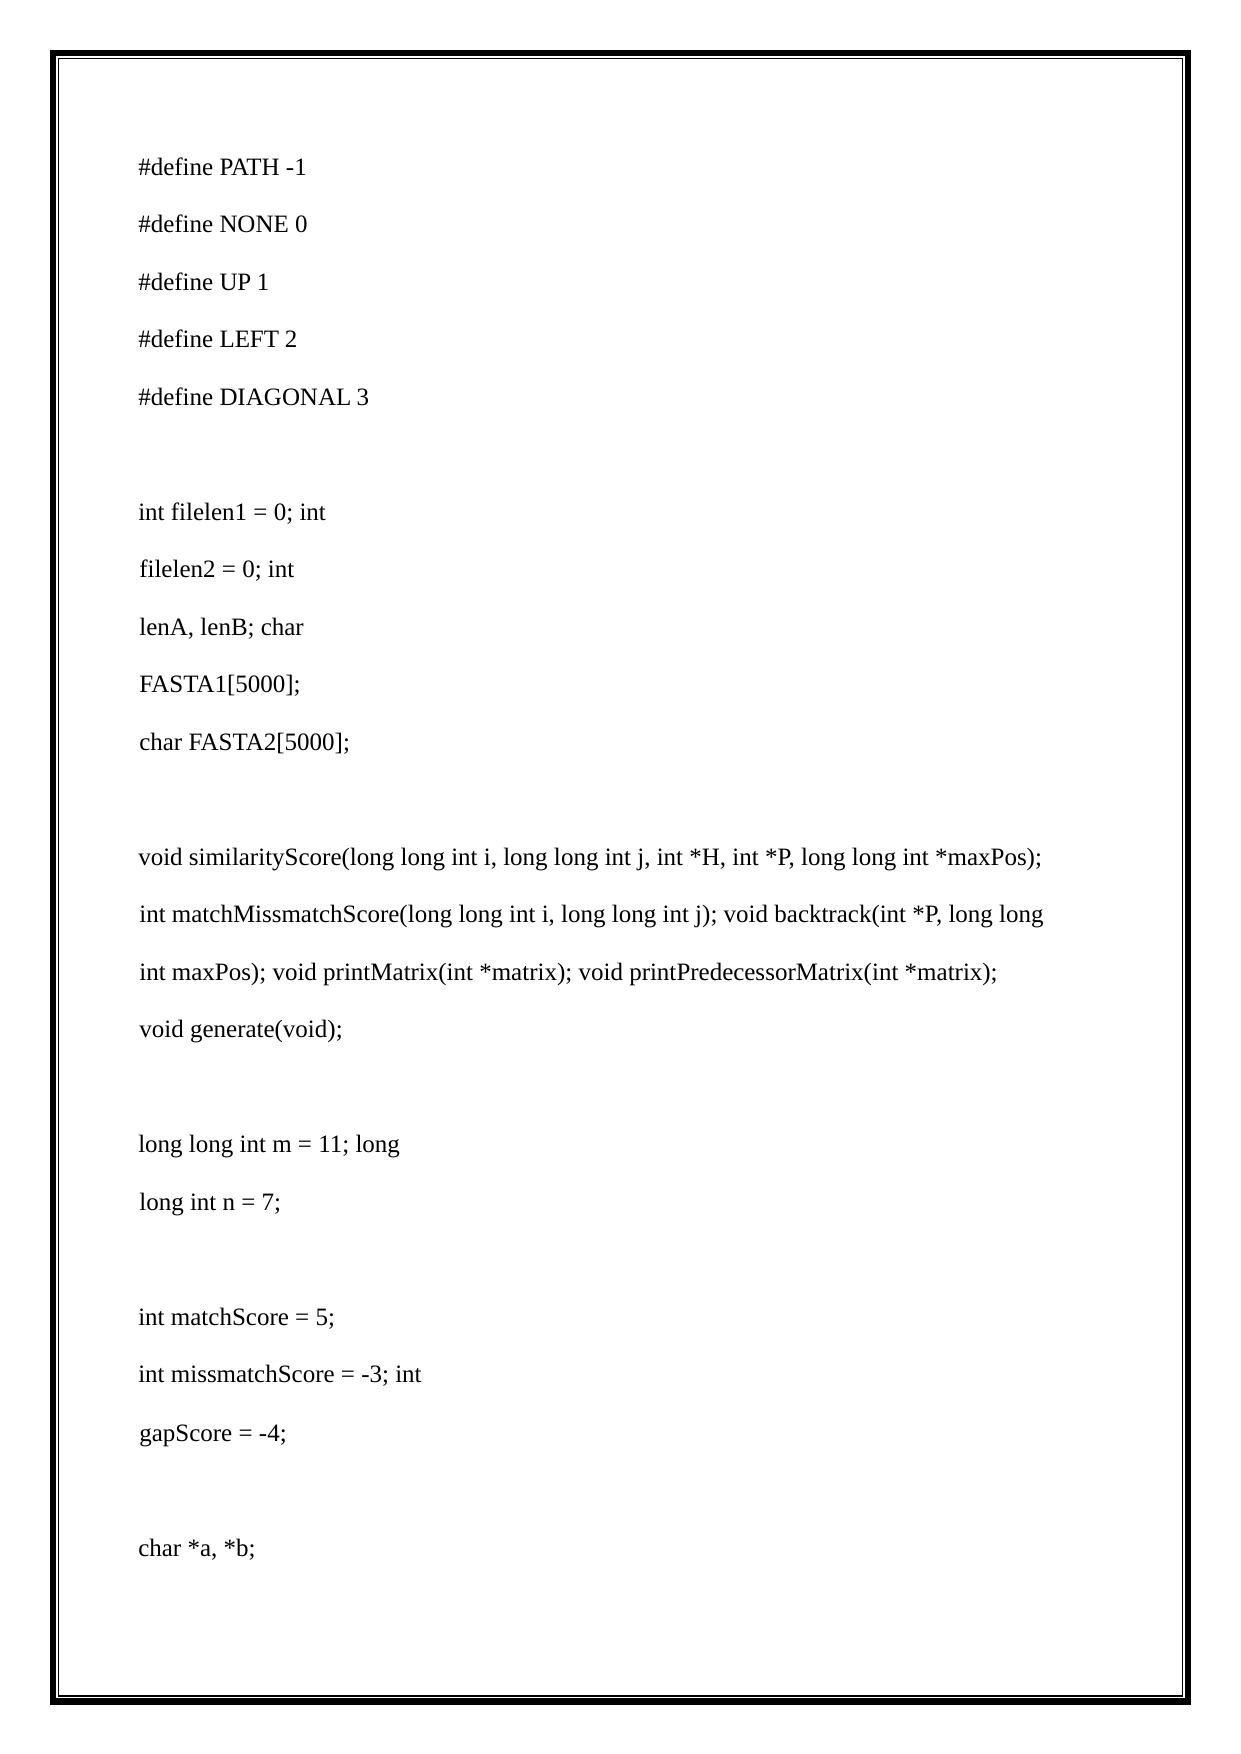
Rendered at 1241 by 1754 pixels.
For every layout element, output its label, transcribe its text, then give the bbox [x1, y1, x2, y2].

text void similarityScore(long long int i, long long int j, int *H, int *P, long long int *maxPos); int matchMissmatchScore(long long int i, long long int j); void backtrack(int *P, long long int maxPos); void printMatrix(int *matrix); void printPredecessorMatrix(int *matrix); void generate(void); [138, 842, 1046, 1043]
text #define NONE 0 [138, 209, 1103, 238]
text int missmatchScore = -3; int gapScore = -4; [138, 1359, 423, 1446]
text #define UP 1 [138, 267, 1103, 296]
text long long int m = 11; long long int n = 7; [138, 1129, 402, 1216]
text #define DIAGONAL 3 [138, 382, 1103, 410]
text int filelen1 = 0; int filelen2 = 0; int lenA, lenB; char FASTA1[5000]; char FASTA2[5000]; [138, 497, 353, 756]
text #define PATH -1 [138, 152, 1103, 181]
text #define LEFT 2 [138, 324, 1103, 353]
text int matchScore = 5; [138, 1302, 1103, 1331]
text char *a, *b; [138, 1533, 1103, 1562]
